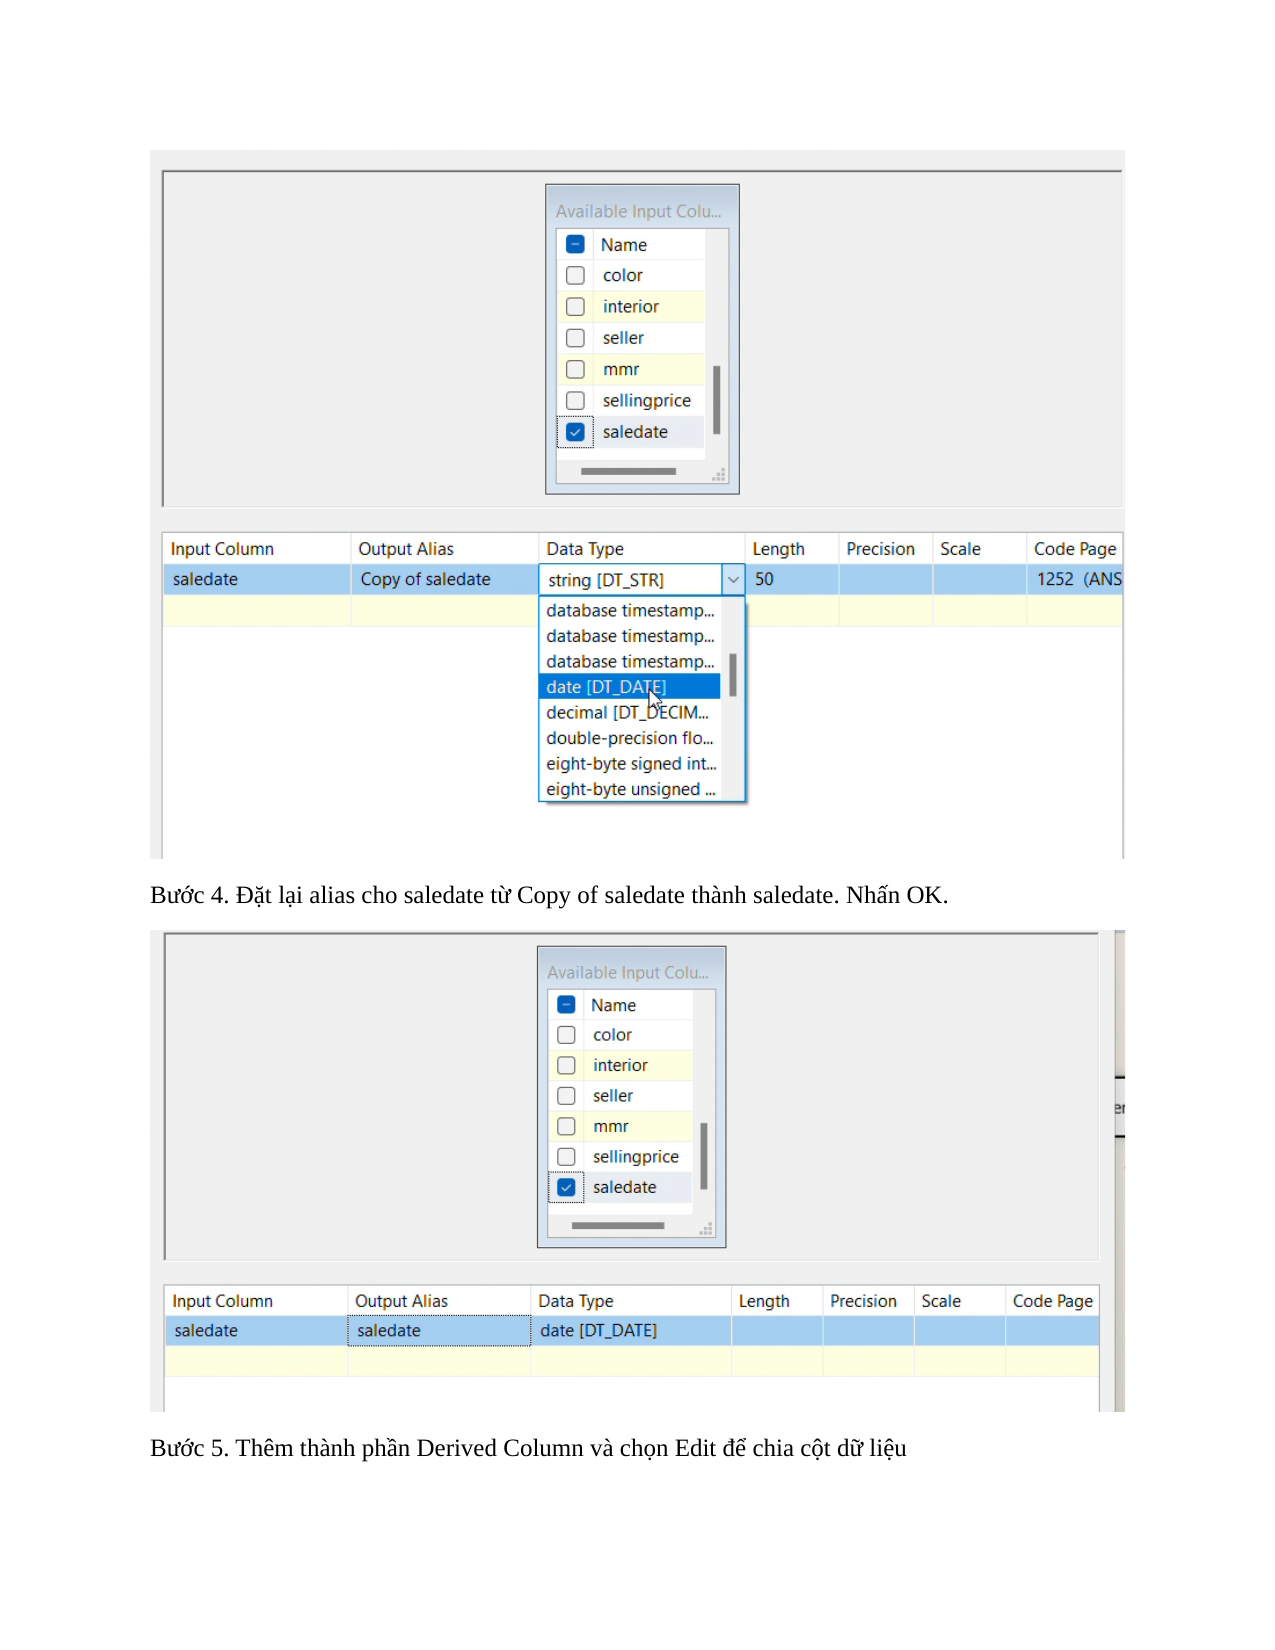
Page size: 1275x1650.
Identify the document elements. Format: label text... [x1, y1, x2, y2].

picture [150, 930, 1125, 1412]
text Bước 5. Thêm thành phần Derived Column và chọn Edit để chia cột dữ liệu [150, 1433, 1125, 1462]
picture [150, 150, 1125, 859]
text Bước 4. Đặt lại alias cho saledate từ Copy of saledate thành saledate. Nhấn OK. [150, 880, 1125, 909]
